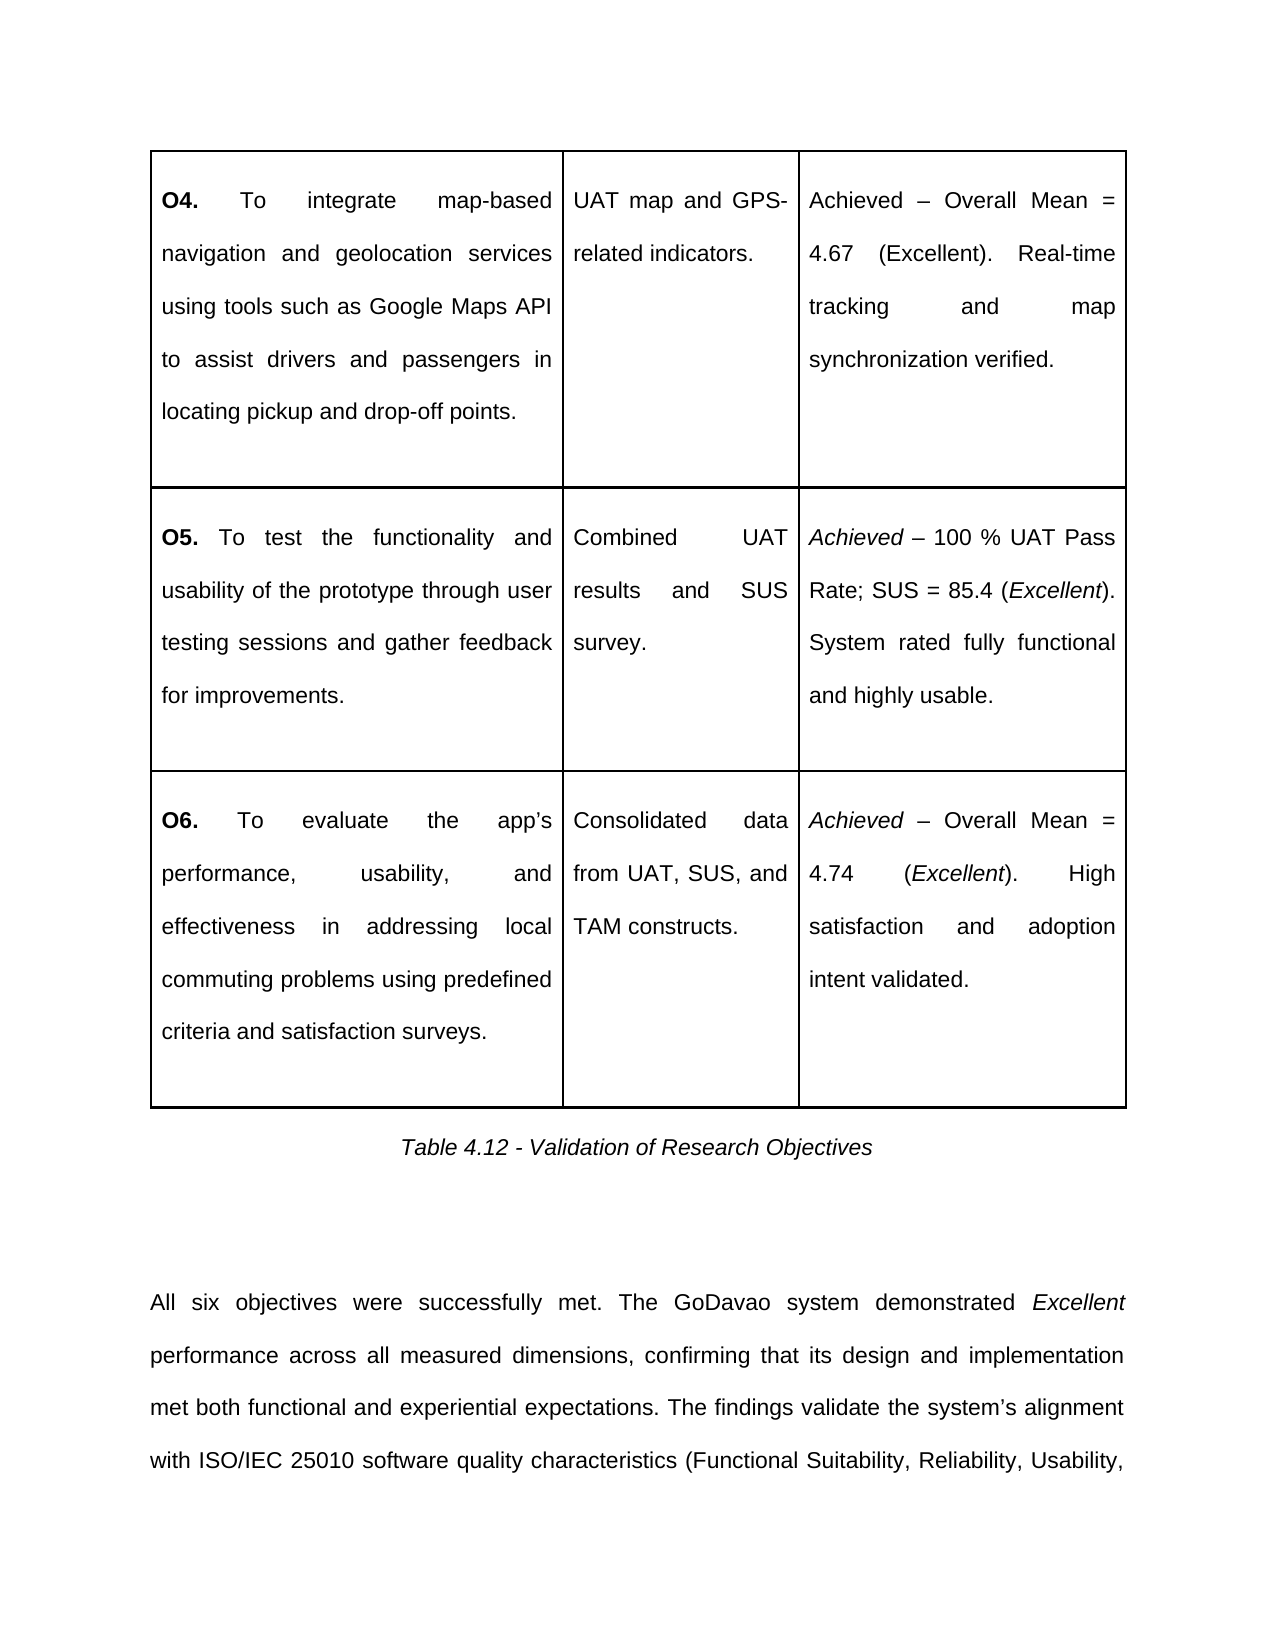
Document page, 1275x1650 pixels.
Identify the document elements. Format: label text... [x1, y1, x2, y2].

table_cell Combined UAT results and SUS survey. [564, 489, 798, 770]
table_cell Achieved – 100 % UAT Pass Rate; SUS = 85.4 (Excellent). System rated fully functional and highly usable. [800, 489, 1125, 770]
table_cell O6. To evaluate the app’s performance, usability, and effectiveness in addressing local commuting problems using predefined criteria and satisfaction surveys. [152, 772, 562, 1106]
table_cell O4. To integrate map-based navigation and geolocation services using tools such as Google Maps API to assist drivers and passengers in locating pickup and drop-off points. [152, 152, 562, 486]
table_cell Consolidated data from UAT, SUS, and TAM constructs. [564, 772, 798, 1106]
table_cell O5. To test the functionality and usability of the prototype through user testing sessions and gather feedback for improvements. [152, 489, 562, 770]
table_cell UAT map and GPS-related indicators. [564, 152, 798, 486]
table_cell Achieved – Overall Mean = 4.67 (Excellent). Real-time tracking and map synchronization verified. [800, 152, 1125, 486]
text Table 4.12 - Validation of Research Objectives [150, 1133, 1125, 1160]
table_cell Achieved – Overall Mean = 4.74 (Excellent). High satisfaction and adoption intent validated. [800, 772, 1125, 1106]
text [150, 1289, 1125, 1473]
